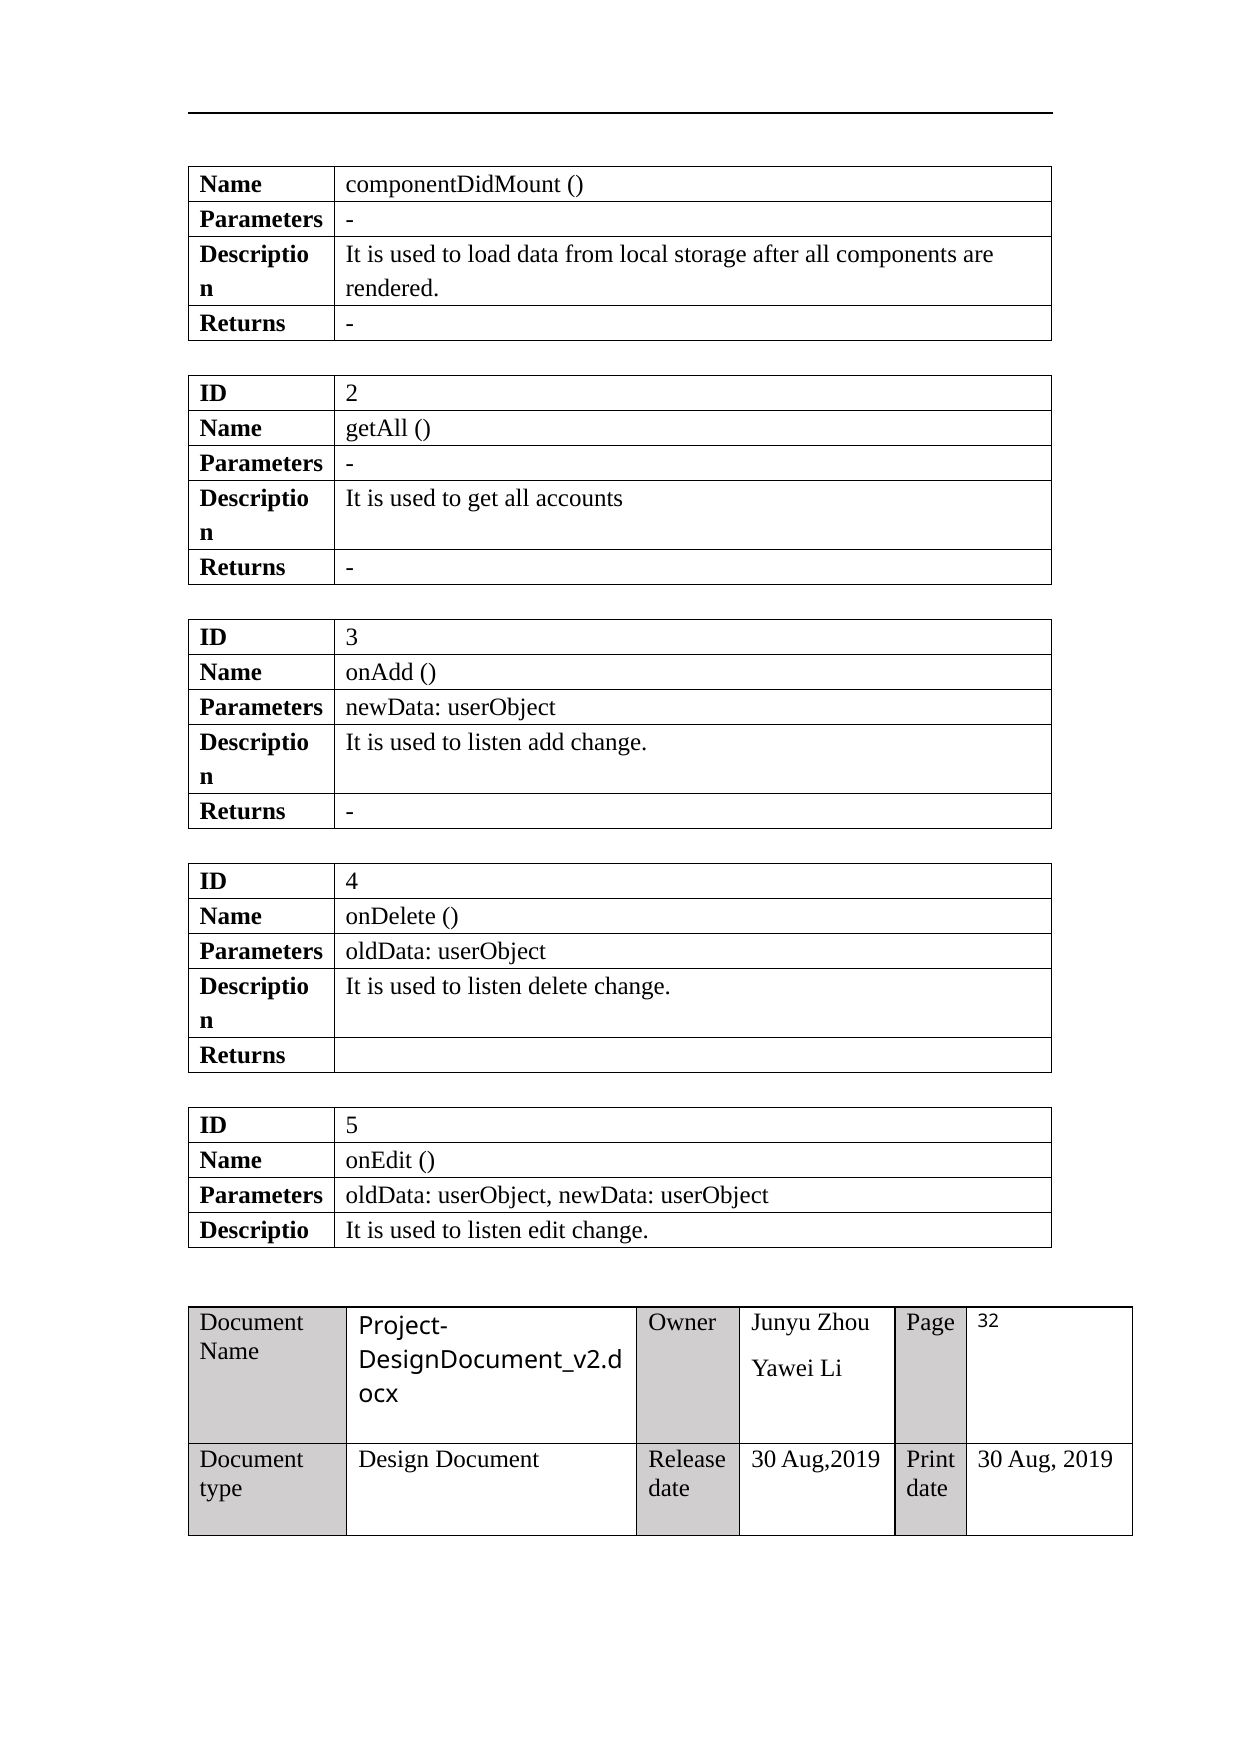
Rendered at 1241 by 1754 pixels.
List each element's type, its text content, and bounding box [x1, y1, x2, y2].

table_cell - [335, 446, 1051, 480]
table_cell newData: userObject [335, 690, 1051, 724]
table_cell Returns [189, 550, 334, 584]
table_header 4 [335, 864, 1051, 898]
table_cell Name [189, 411, 334, 445]
table_cell - [335, 306, 1051, 340]
table_cell Name [189, 167, 334, 201]
table_cell Description [189, 1213, 334, 1247]
table_cell onEdit () [335, 1143, 1051, 1177]
table_cell Parameters [189, 202, 334, 236]
table_cell Name [189, 655, 334, 689]
table_cell onAdd () [335, 655, 1051, 689]
table_cell onDelete () [335, 899, 1051, 933]
table_cell componentDidMount () [335, 167, 1051, 201]
table_cell Description [189, 481, 334, 549]
table_cell It is used to listen add change. [335, 725, 1051, 793]
table_cell - [335, 550, 1051, 584]
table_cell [335, 1213, 1051, 1247]
table_cell Parameters [189, 1178, 334, 1212]
table_header ID [189, 376, 334, 410]
table_cell Returns [189, 306, 334, 340]
table_cell [335, 1038, 1051, 1072]
table_cell oldData: userObject, newData: userObject [335, 1178, 1051, 1212]
table_cell getAll () [335, 411, 1051, 445]
table_header 5 [335, 1108, 1051, 1142]
table_cell Description [189, 237, 334, 305]
table_cell Description [189, 969, 334, 1037]
table_cell Name [189, 1143, 334, 1177]
table_cell Parameters [189, 690, 334, 724]
table_cell It is used to load data from local storage after all components are rendered. [335, 237, 1051, 305]
table_cell Name [189, 899, 334, 933]
table_cell - [335, 794, 1051, 828]
table_cell Returns [189, 1038, 334, 1072]
table_cell It is used to get all accounts [335, 481, 1051, 549]
table_cell Description [189, 725, 334, 793]
table_cell Parameters [189, 446, 334, 480]
table_header ID [189, 1108, 334, 1142]
table_cell Returns [189, 794, 334, 828]
table_cell Parameters [189, 934, 334, 968]
table_cell It is used to listen delete change. [335, 969, 1051, 1037]
table_header 2 [335, 376, 1051, 410]
table_cell - [335, 202, 1051, 236]
table_header ID [189, 864, 334, 898]
table_cell oldData: userObject [335, 934, 1051, 968]
table_header ID [189, 620, 334, 654]
table_header 3 [335, 620, 1051, 654]
